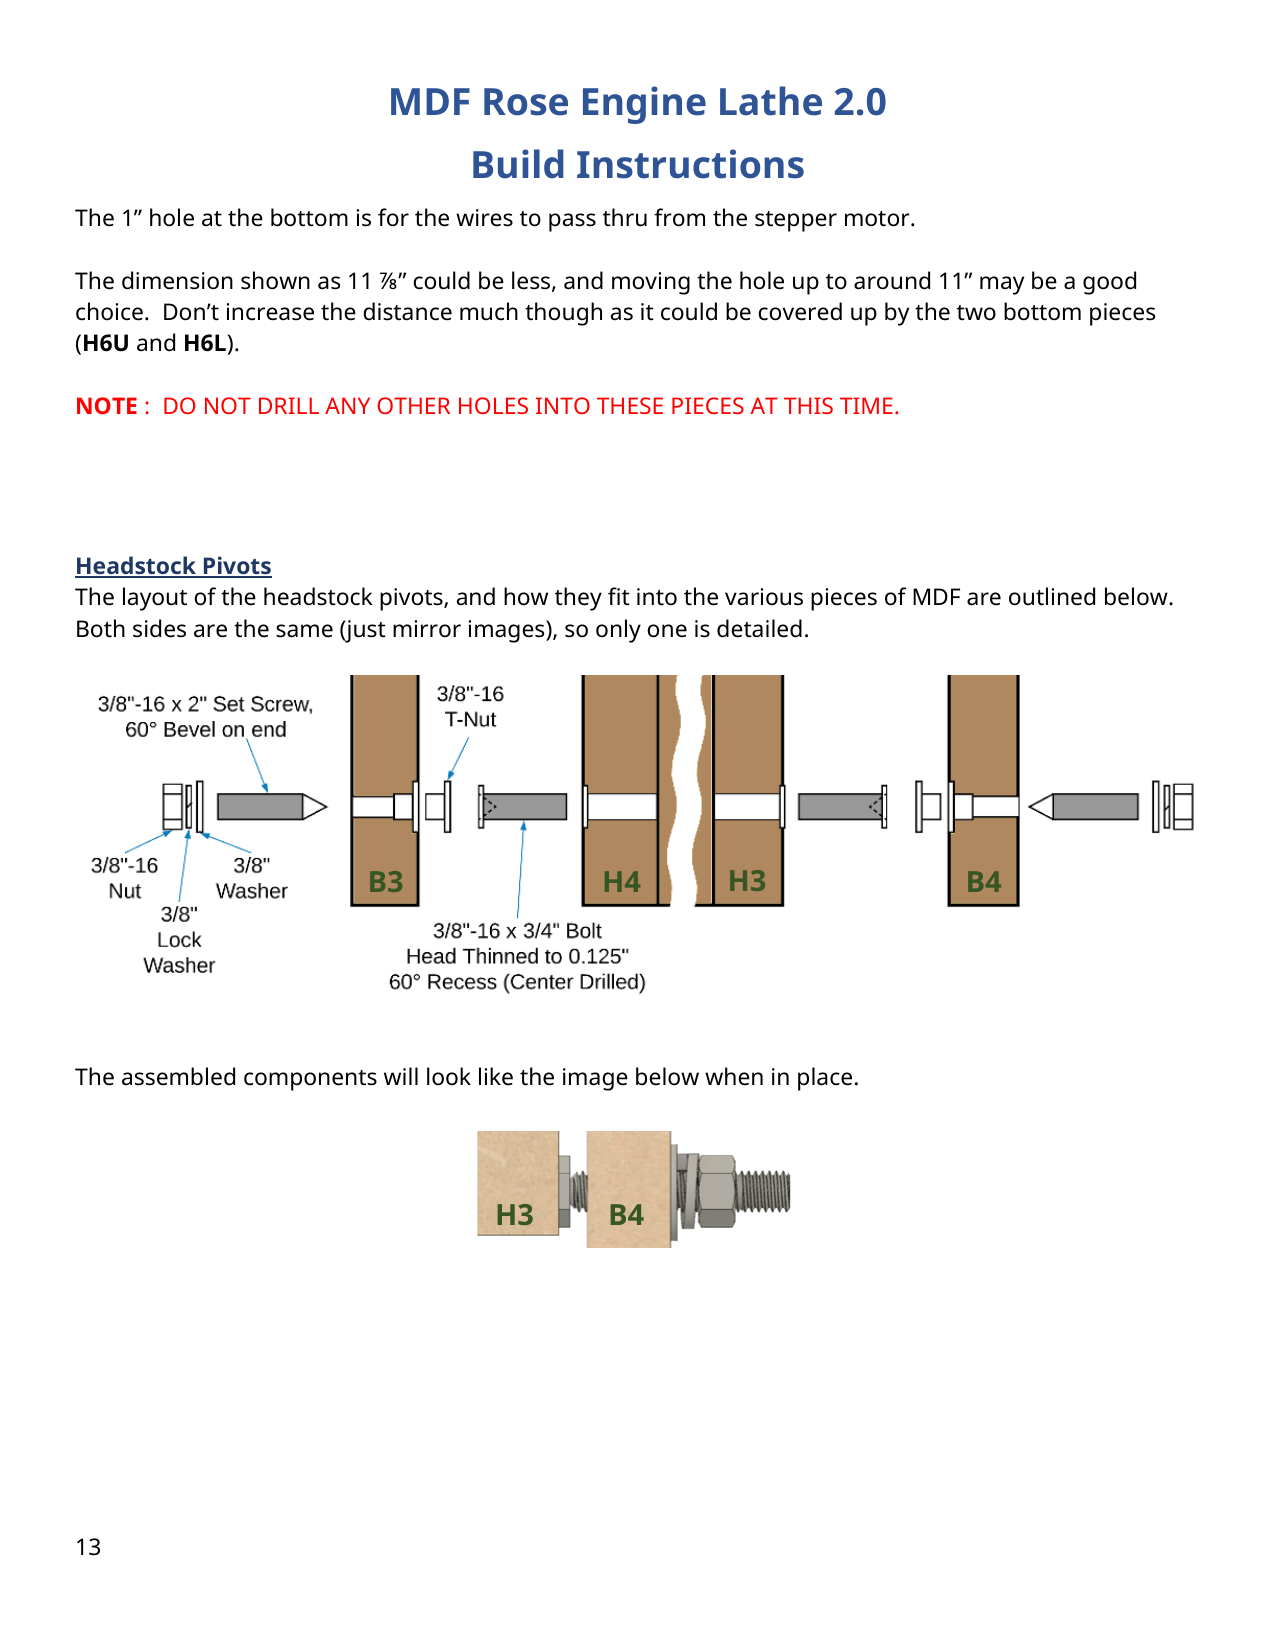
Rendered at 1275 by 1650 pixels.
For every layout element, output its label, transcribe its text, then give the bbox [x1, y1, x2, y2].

text NOTE : DO NOT DRILL ANY OTHER HOLES INTO THESE PIECES AT THIS TIME. [75, 389, 1200, 421]
picture [477, 1131, 800, 1248]
text The layout of the headstock pivots, and how they fit into the various pieces of MDF are outlined below. Both sides are the same (just mirror images), so only one is detailed. [75, 581, 1200, 644]
subtitle Headstock Pivots [75, 550, 1200, 581]
text The assembled components will look like the image below when in place. [75, 1060, 1200, 1092]
text The 1” hole at the bottom is for the wires to pass thru from the stepper motor. [75, 202, 1200, 233]
text The dimension shown as 11 ⅞” could be less, and moving the hole up to around 11” may be a good choice. Don’t increase the distance much though as it could be covered up by the two bottom pieces (H6U and H6L). [75, 264, 1200, 358]
